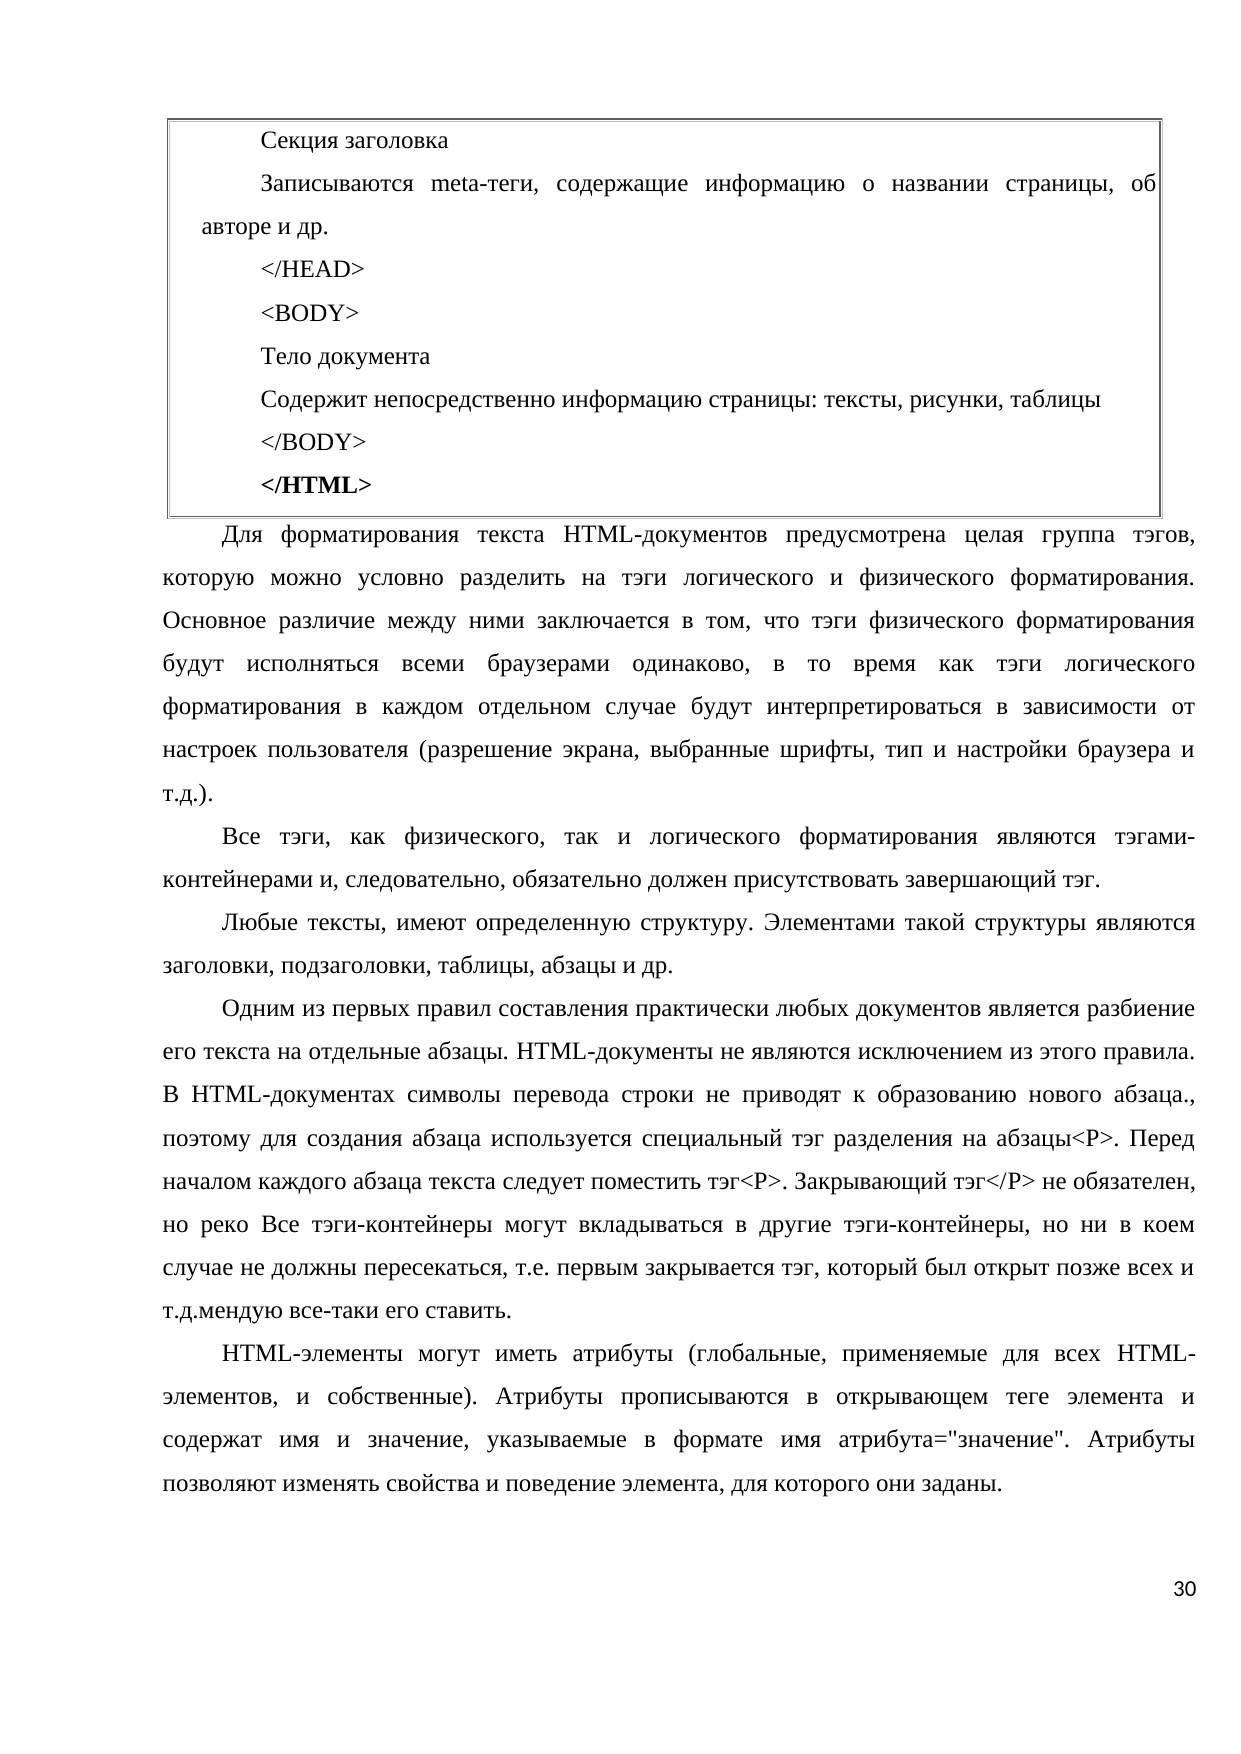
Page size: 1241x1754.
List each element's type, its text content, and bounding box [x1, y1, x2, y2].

text Для форматирования текста HTML-документов предусмотрена целая группа тэгов, которую можно условно разделить на тэги логического и физического форматирования. Основное различие между ними заключается в том, что тэги физического форматирования будут исполняться всеми браузерами одинаково, в то время как тэги логического форматирования в каждом отдельном случае будут интерпретироваться в зависимости от настроек пользователя (разрешение экрана, выбранные шрифты, тип и настройки браузера и т.д.). [162, 519, 1196, 806]
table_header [170, 122, 1159, 516]
text HTML-элементы могут иметь атрибуты (глобальные, применяемые для всех HTML-элементов, и собственные). Атрибуты прописываются в открывающем теге элемента и содержат имя и значение, указываемые в формате имя атрибута="значение". Атрибуты позволяют изменять свойства и поведение элемента, для которого они заданы. [162, 1338, 1196, 1496]
text Любые тексты, имеют определенную структуру. Элементами такой структуры являются заголовки, подзаголовки, таблицы, абзацы и др. [162, 907, 1196, 979]
text Одним из первых правил составления практически любых документов является разбиение его текста на отдельные абзацы. HTML-документы не являются исключением из этого правила. В HTML-документах символы перевода строки не приводят к образованию нового абзаца., поэтому для создания абзаца используется специальный тэг разделения на абзацы<Р>. Перед началом каждого абзаца текста следует поместить тэг<Р>. Закрывающий тэг</P> не обязателен, но реко Все тэги-контейнеры могут вкладываться в другие тэги-контейнеры, но ни в коем случае не должны пересекаться, т.е. первым закрывается тэг, который был открыт позже всех и т.д.мендую все-таки его ставить. [162, 993, 1196, 1324]
text Все тэги, как физического, так и логического форматирования являются тэгами- контейнерами и, следовательно, обязательно должен присутствовать завершающий тэг. [162, 821, 1196, 893]
